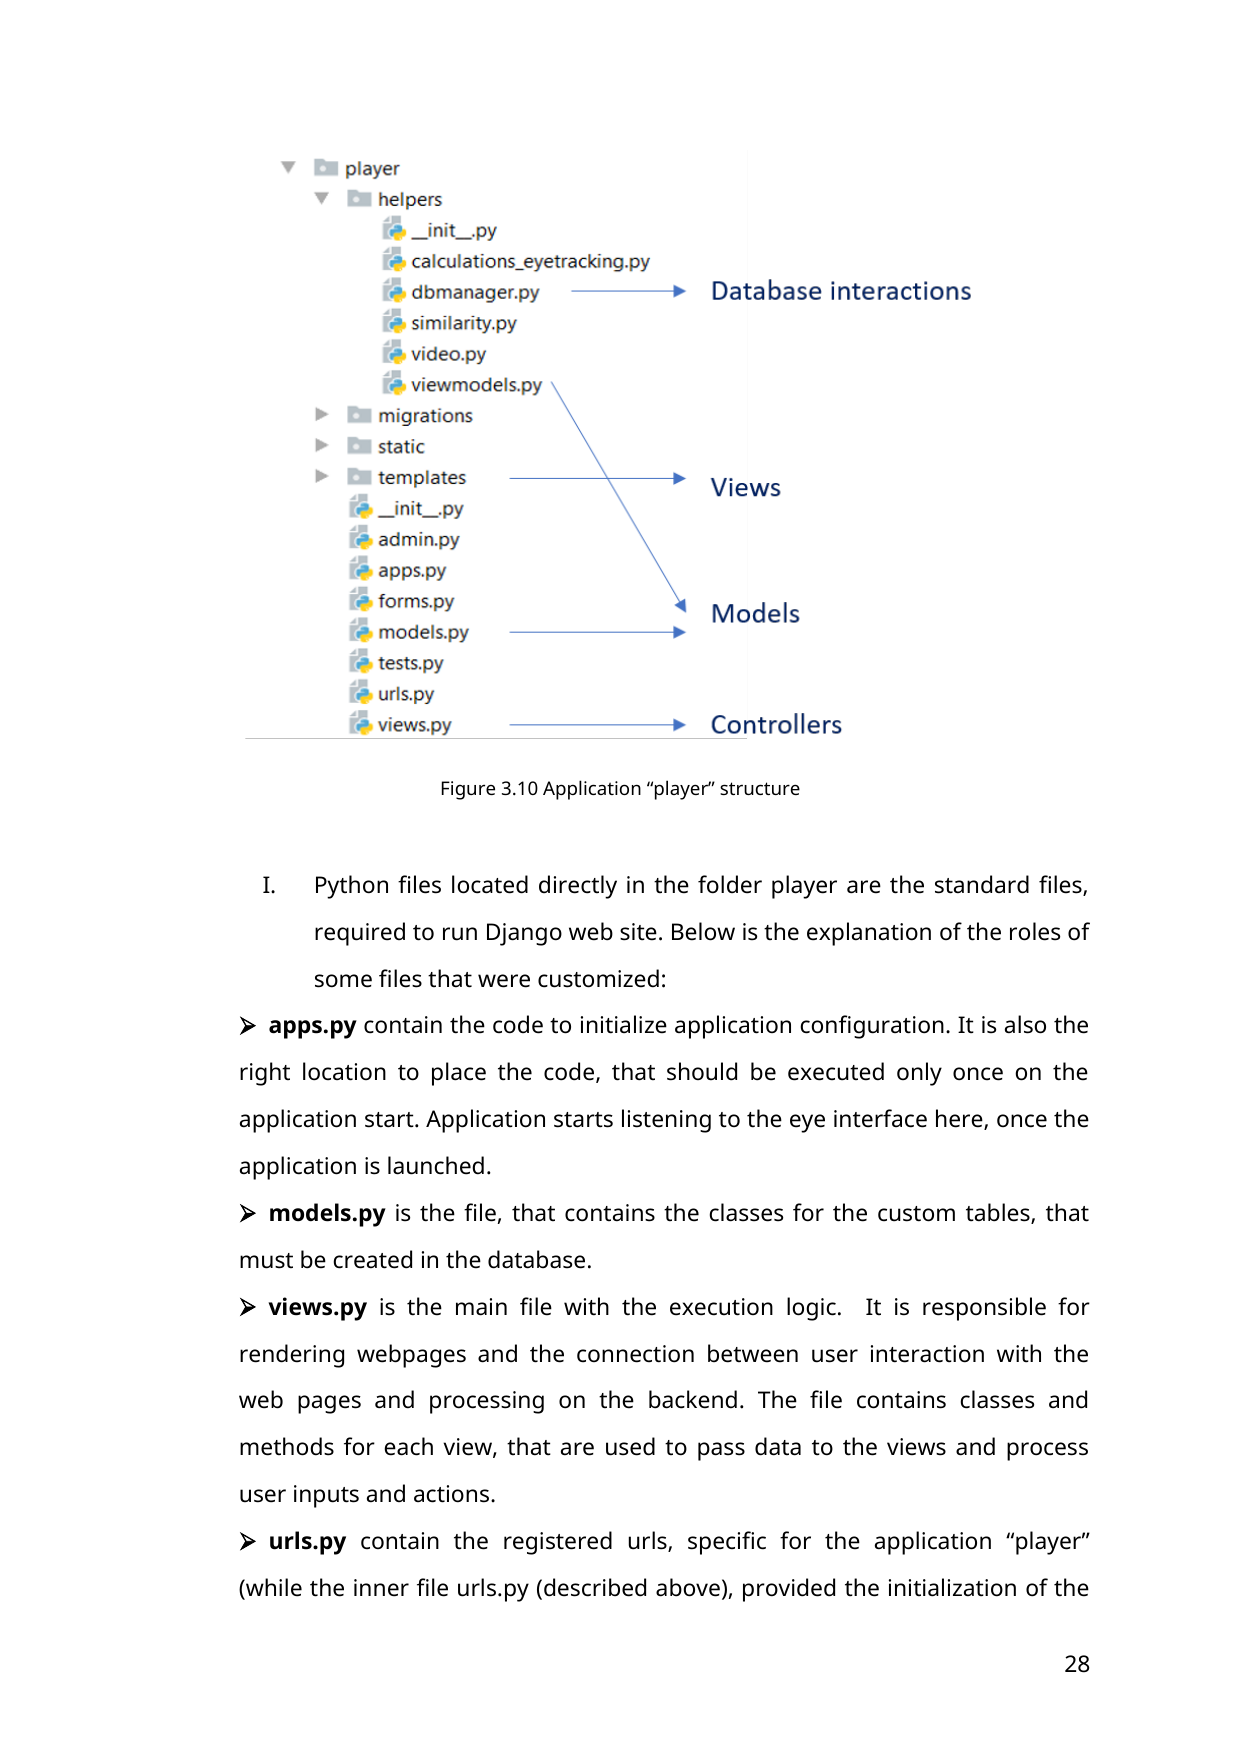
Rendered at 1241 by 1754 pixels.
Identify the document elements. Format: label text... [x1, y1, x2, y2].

list apps.py contain the code to initialize application configuration. It is also the right location to place the code, that should be executed only once on the application start. Application starts listening to the eye interface here, once the application is launched. [239, 1009, 1090, 1181]
list Python files located directly in the folder player are the standard files, required to run Django web site. Below is the explanation of the roles of some files that were customized: [276, 869, 1090, 994]
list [239, 1525, 1090, 1603]
list views.py is the main file with the execution logic. It is responsible for rendering webpages and the connection between user interaction with the web pages and processing on the backend. The file contains classes and methods for each view, that are used to pass data to the views and process user inputs and actions. [239, 1291, 1090, 1509]
picture [245, 150, 995, 760]
list models.py is the file, that contains the classes for the custom tables, that must be created in the database. [239, 1197, 1090, 1275]
